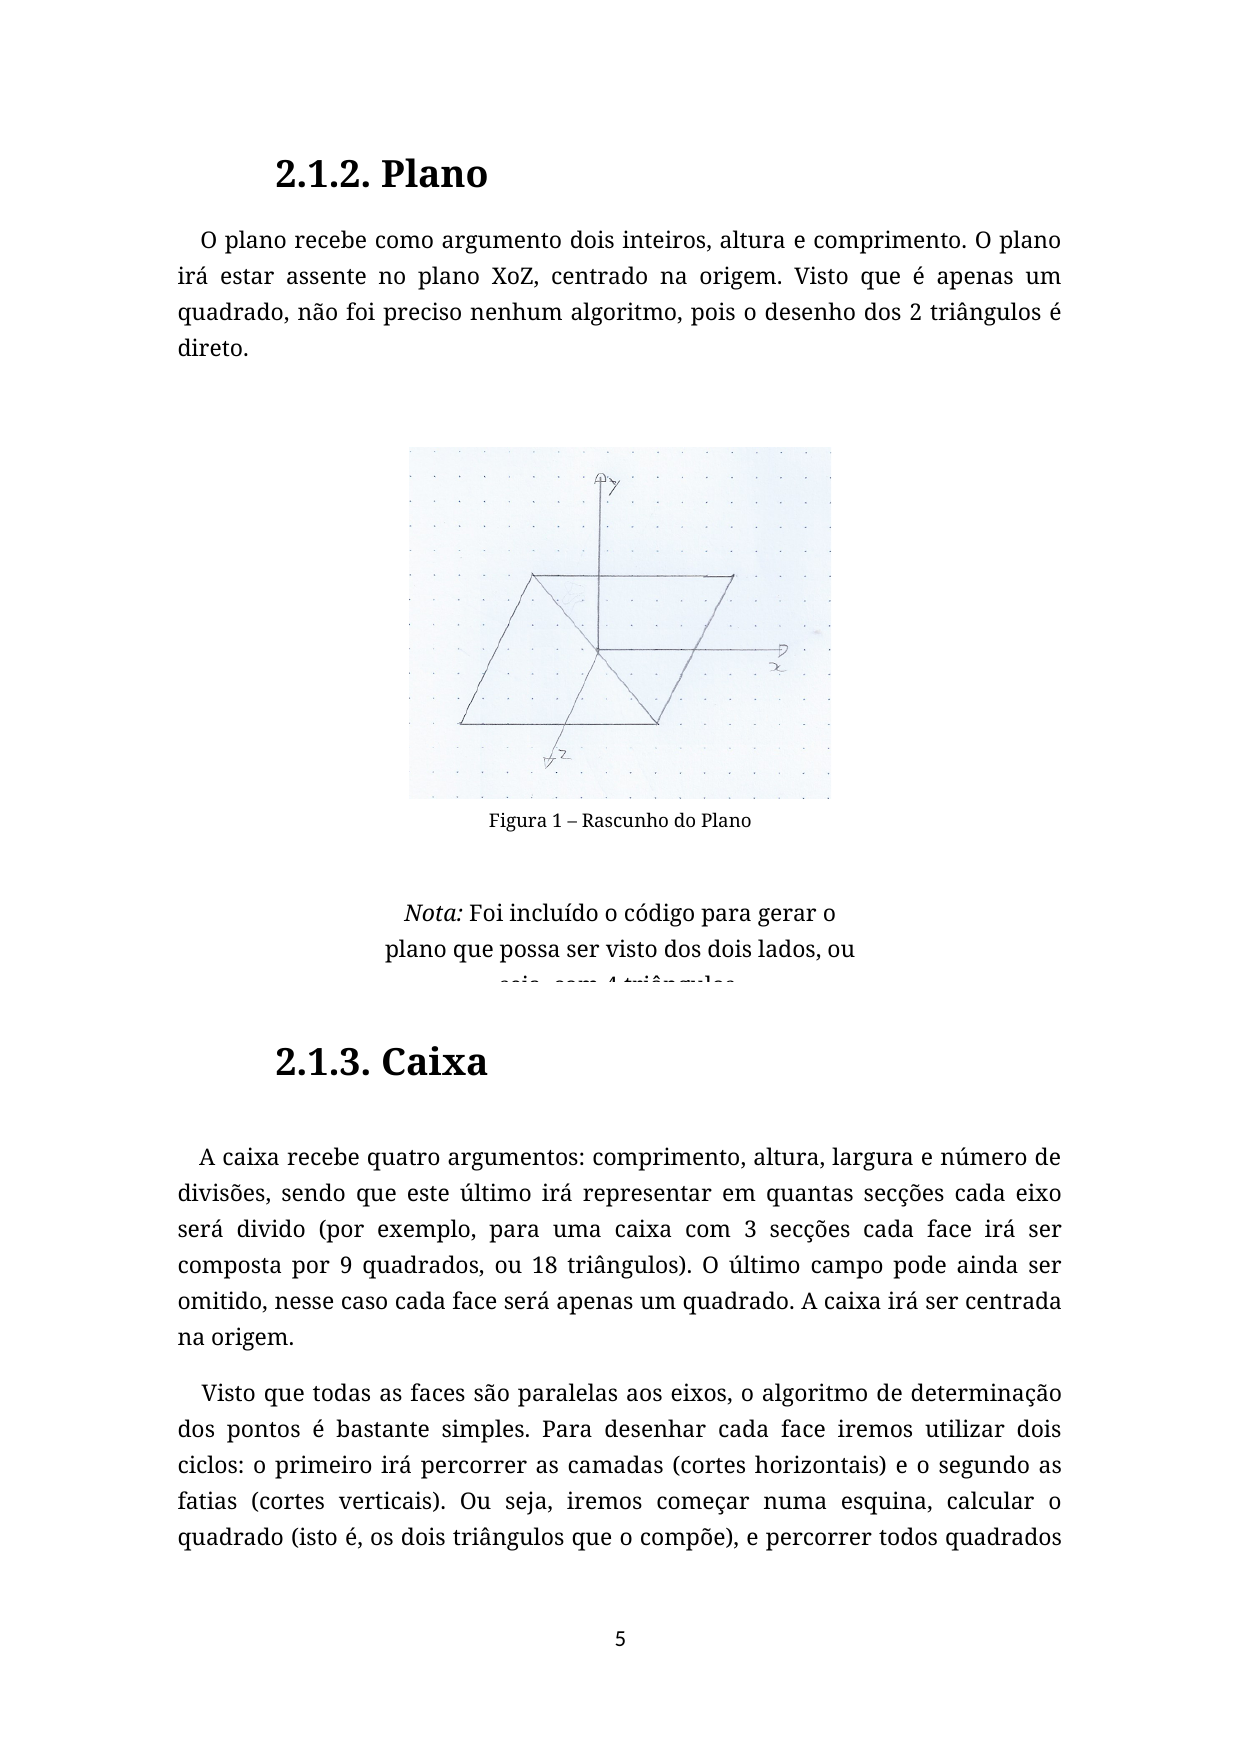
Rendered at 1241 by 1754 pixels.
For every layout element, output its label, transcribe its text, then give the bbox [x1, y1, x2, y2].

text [177, 1377, 1063, 1552]
subtitle 2.1.2. Plano [275, 148, 1063, 199]
text A caixa recebe quatro argumentos: comprimento, altura, largura e número de divisões, sendo que este último irá representar em quantas secções cada eixo será divido (por exemplo, para uma caixa com 3 secções cada face irá ser composta por 9 quadrados, ou 18 triângulos). O último campo pode ainda ser omitido, nesse caso cada face será apenas um quadrado. A caixa irá ser centrada na origem. [177, 1141, 1063, 1352]
picture [409, 447, 832, 799]
subtitle 2.1.3. Caixa [275, 1035, 1063, 1086]
list O plano recebe como argumento dois inteiros, altura e comprimento. O plano irá estar assente no plano XoZ, centrado na origem. Visto que é apenas um quadrado, não foi preciso nenhum algoritmo, pois o desenho dos 2 triângulos é direto. [177, 224, 1063, 363]
